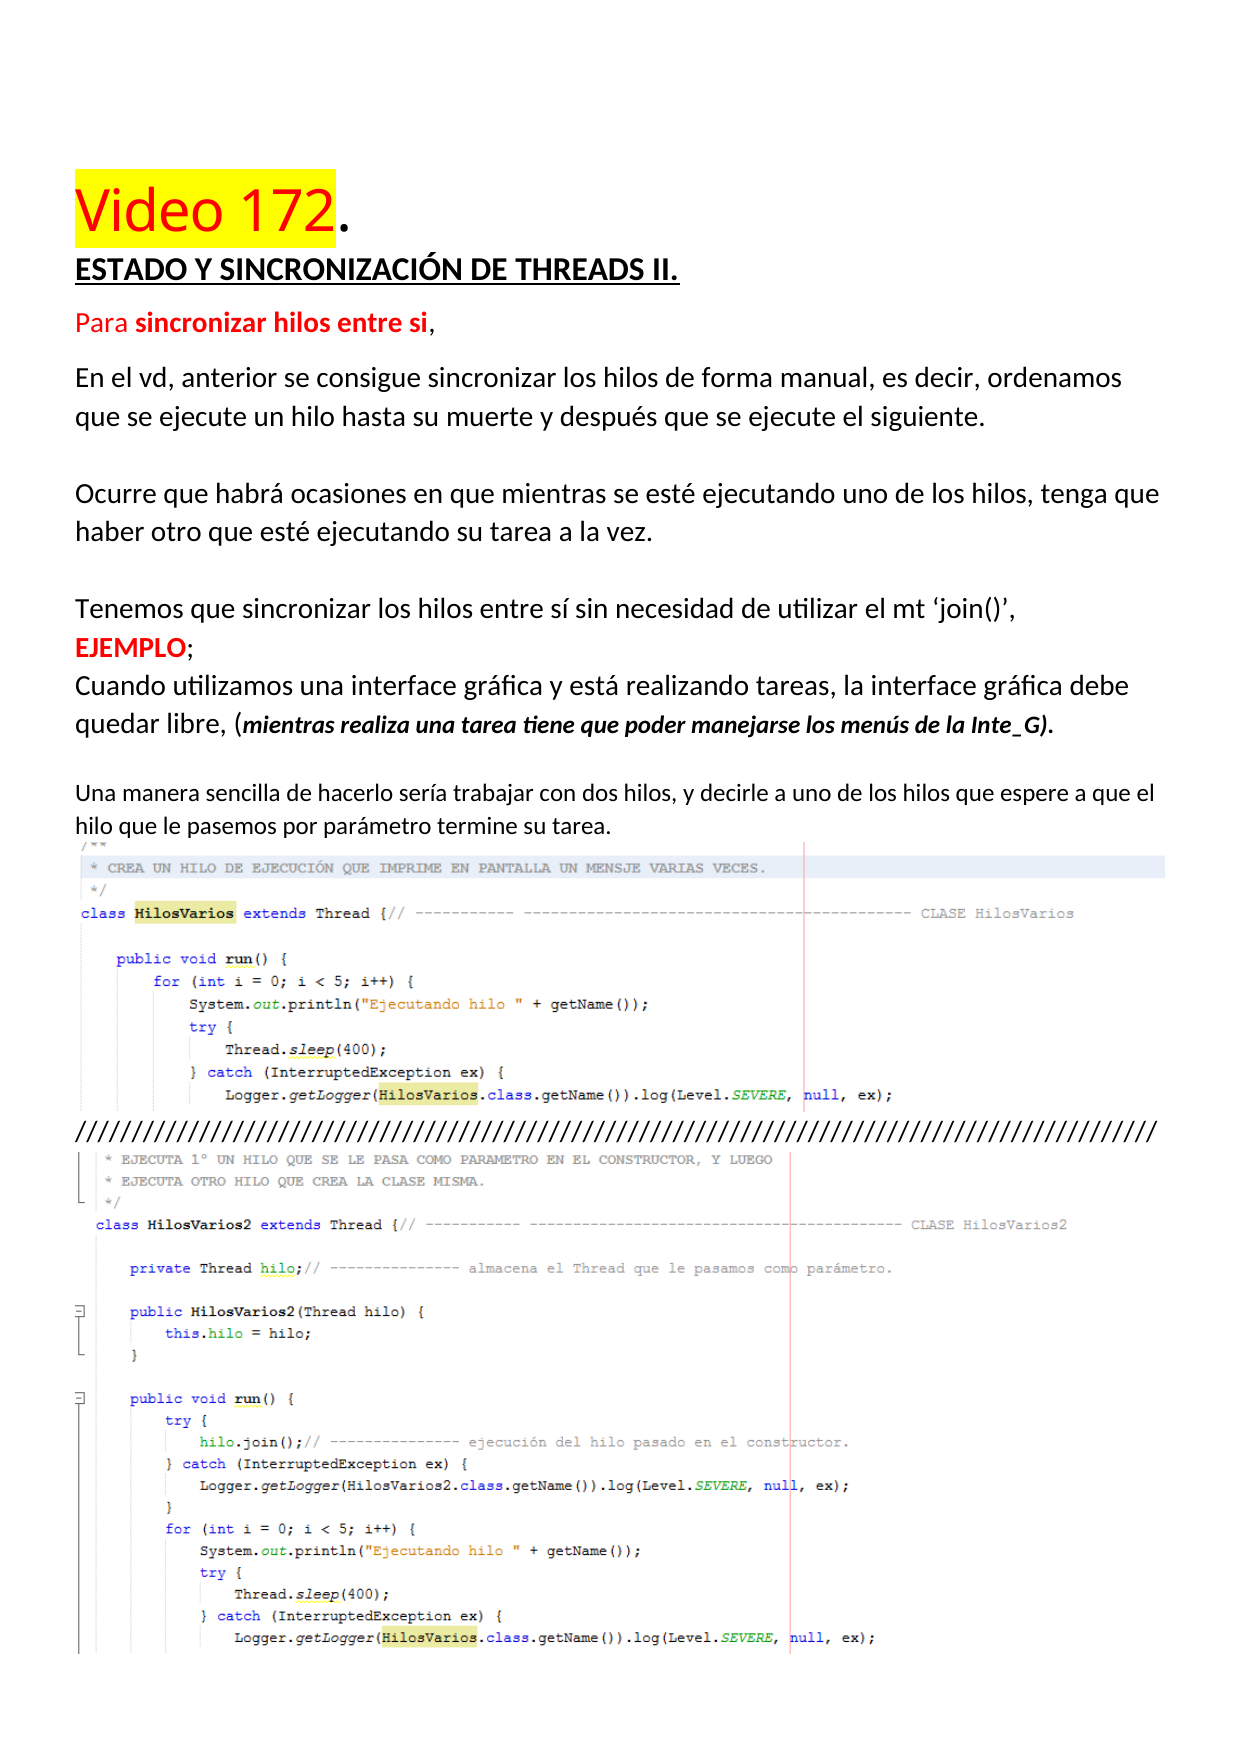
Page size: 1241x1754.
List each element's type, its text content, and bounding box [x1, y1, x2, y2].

title Video 172. [75, 168, 1165, 248]
text Cuando utilizamos una interface gráfica y está realizando tareas, la interface gráfica debe quedar libre, (mientras realiza una tarea tiene que poder manejarse los menús de la Inte_G). [75, 667, 1165, 741]
text EJEMPLO; [75, 629, 1165, 664]
text //////////////////////////////////////////////////////////////////////////////////////////////// [75, 1113, 1165, 1149]
text Tenemos que sincronizar los hilos entre sí sin necesidad de utilizar el mt ‘join()’, [75, 590, 1165, 626]
text ESTADO Y SINCRONIZACIÓN DE THREADS II. [75, 248, 1165, 289]
text Ocurre que habrá ocasiones en que mientras se esté ejecutando uno de los hilos, tenga que haber otro que esté ejecutando su tarea a la vez. [75, 475, 1165, 549]
picture [75, 842, 1166, 1112]
text Para sincronizar hilos entre si, [75, 304, 1165, 340]
picture [75, 1152, 1166, 1654]
text En el vd, anterior se consigue sincronizar los hilos de forma manual, es decir, ordenamos que se ejecute un hilo hasta su muerte y después que se ejecute el siguiente. [75, 359, 1165, 434]
text Una manera sencilla de hacerlo sería trabajar con dos hilos, y decirle a uno de los hilos que espere a que el hilo que le pasemos por parámetro termine su tarea. [75, 777, 1165, 840]
